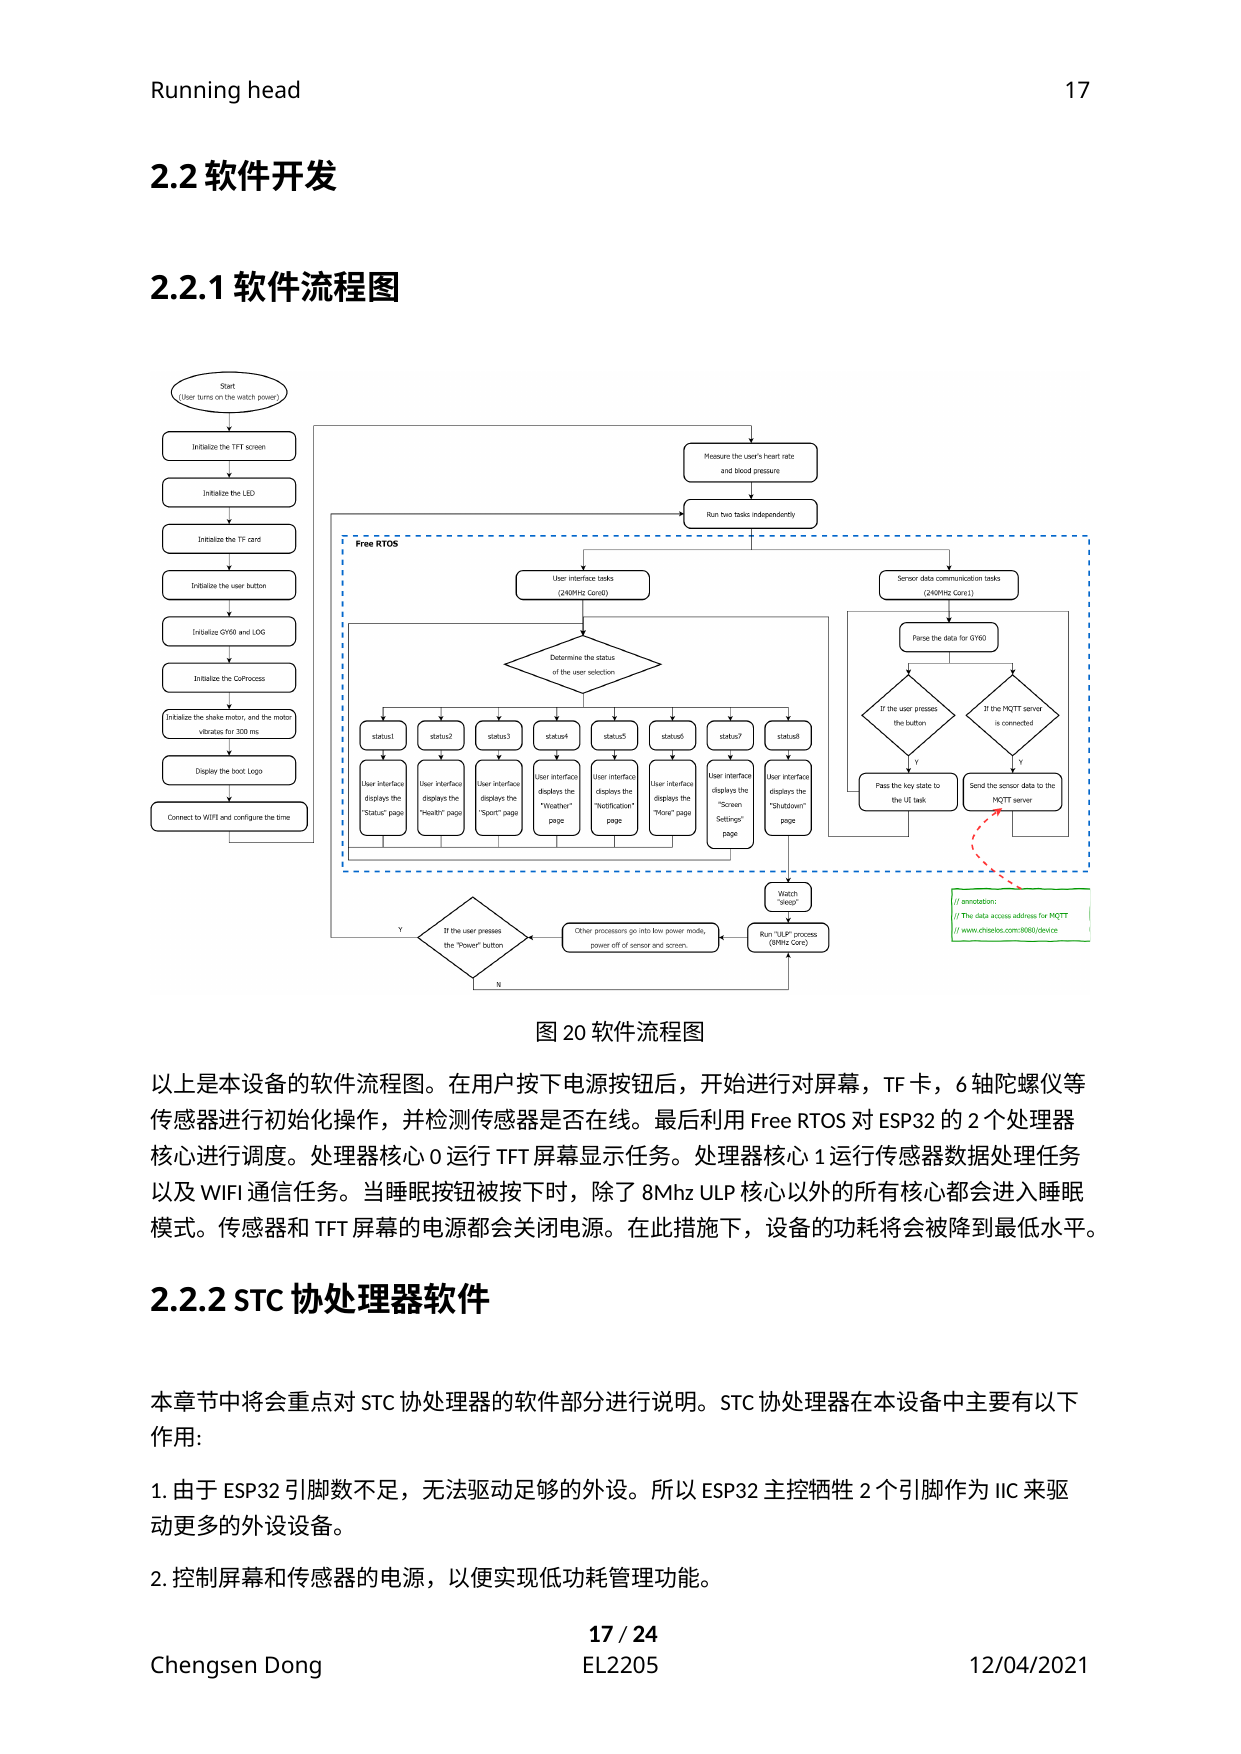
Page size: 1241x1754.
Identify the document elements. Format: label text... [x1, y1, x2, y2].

subtitle 2.2软件开发 [150, 150, 1090, 198]
text 图20 软件流程图 [150, 1014, 1090, 1047]
subtitle 2.2.2 STC协处理器软件 [150, 1273, 1090, 1321]
text 以上是本设备的软件流程图。在用户按下电源按钮后，开始进行对屏幕，TF卡，6轴陀螺仪等传感器进行初始化操作，并检测传感器是否在线。最后利用Free RTOS对ESP32的2个处理器核心进行调度。处理器核心0运行TFT屏幕显示任务。处理器核心1运行传感器数据处理任务以及WIFI通信任务。当睡眠按钮被按下时，除了8Mhz ULP核心以外的所有核心都会进入睡眠模式。传感器和TFT屏幕的电源都会关闭电源。在此措施下，设备的功耗将会被降到最低水平。 [150, 1066, 1090, 1243]
text 1. 由于ESP32引脚数不足，无法驱动足够的外设。所以ESP32主控牺牲2个引脚作为IIC来驱动更多的外设设备。 [150, 1472, 1090, 1541]
subtitle 2.2.1 软件流程图 [150, 261, 1090, 309]
text 本章节中将会重点对STC协处理器的软件部分进行说明。STC协处理器在本设备中主要有以下作用: [150, 1383, 1090, 1452]
text 2. 控制屏幕和传感器的电源，以便实现低功耗管理功能。 [150, 1560, 1090, 1593]
picture [150, 371, 1091, 995]
